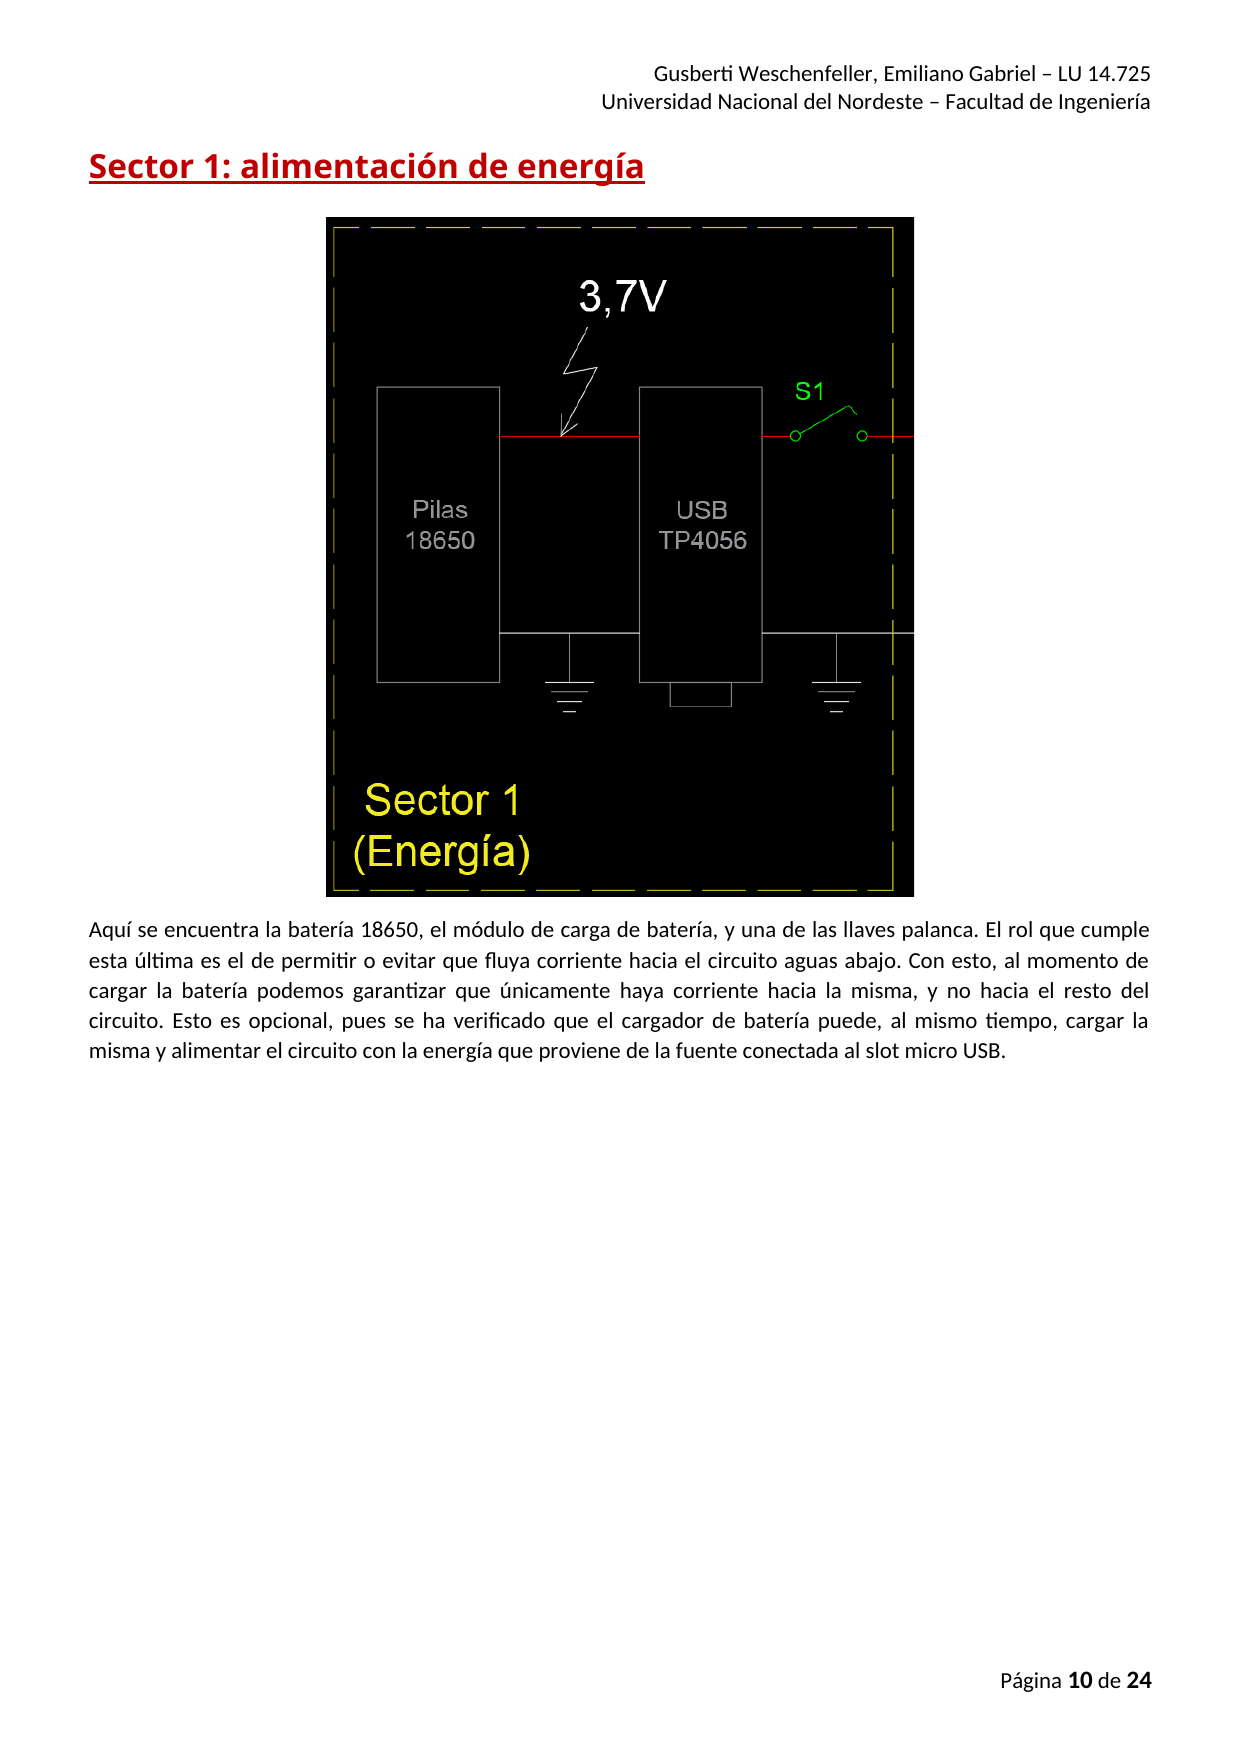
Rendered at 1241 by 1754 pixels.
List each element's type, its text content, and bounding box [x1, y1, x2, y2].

picture [326, 217, 915, 897]
subtitle Sector 1: alimentación de energía [89, 143, 1152, 188]
text Aquí se encuentra la batería 18650, el módulo de carga de batería, y una de las llaves palanca. El rol que cumple esta última es el de permitir o evitar que fluya corriente hacia el circuito aguas abajo. Con esto, al momento de cargar la batería podemos garantizar que únicamente haya corriente hacia la misma, y no hacia el resto del circuito. Esto es opcional, pues se ha verificado que el cargador de batería puede, al mismo tiempo, cargar la misma y alimentar el circuito con la energía que proviene de la fuente conectada al slot micro USB. [89, 916, 1152, 1064]
